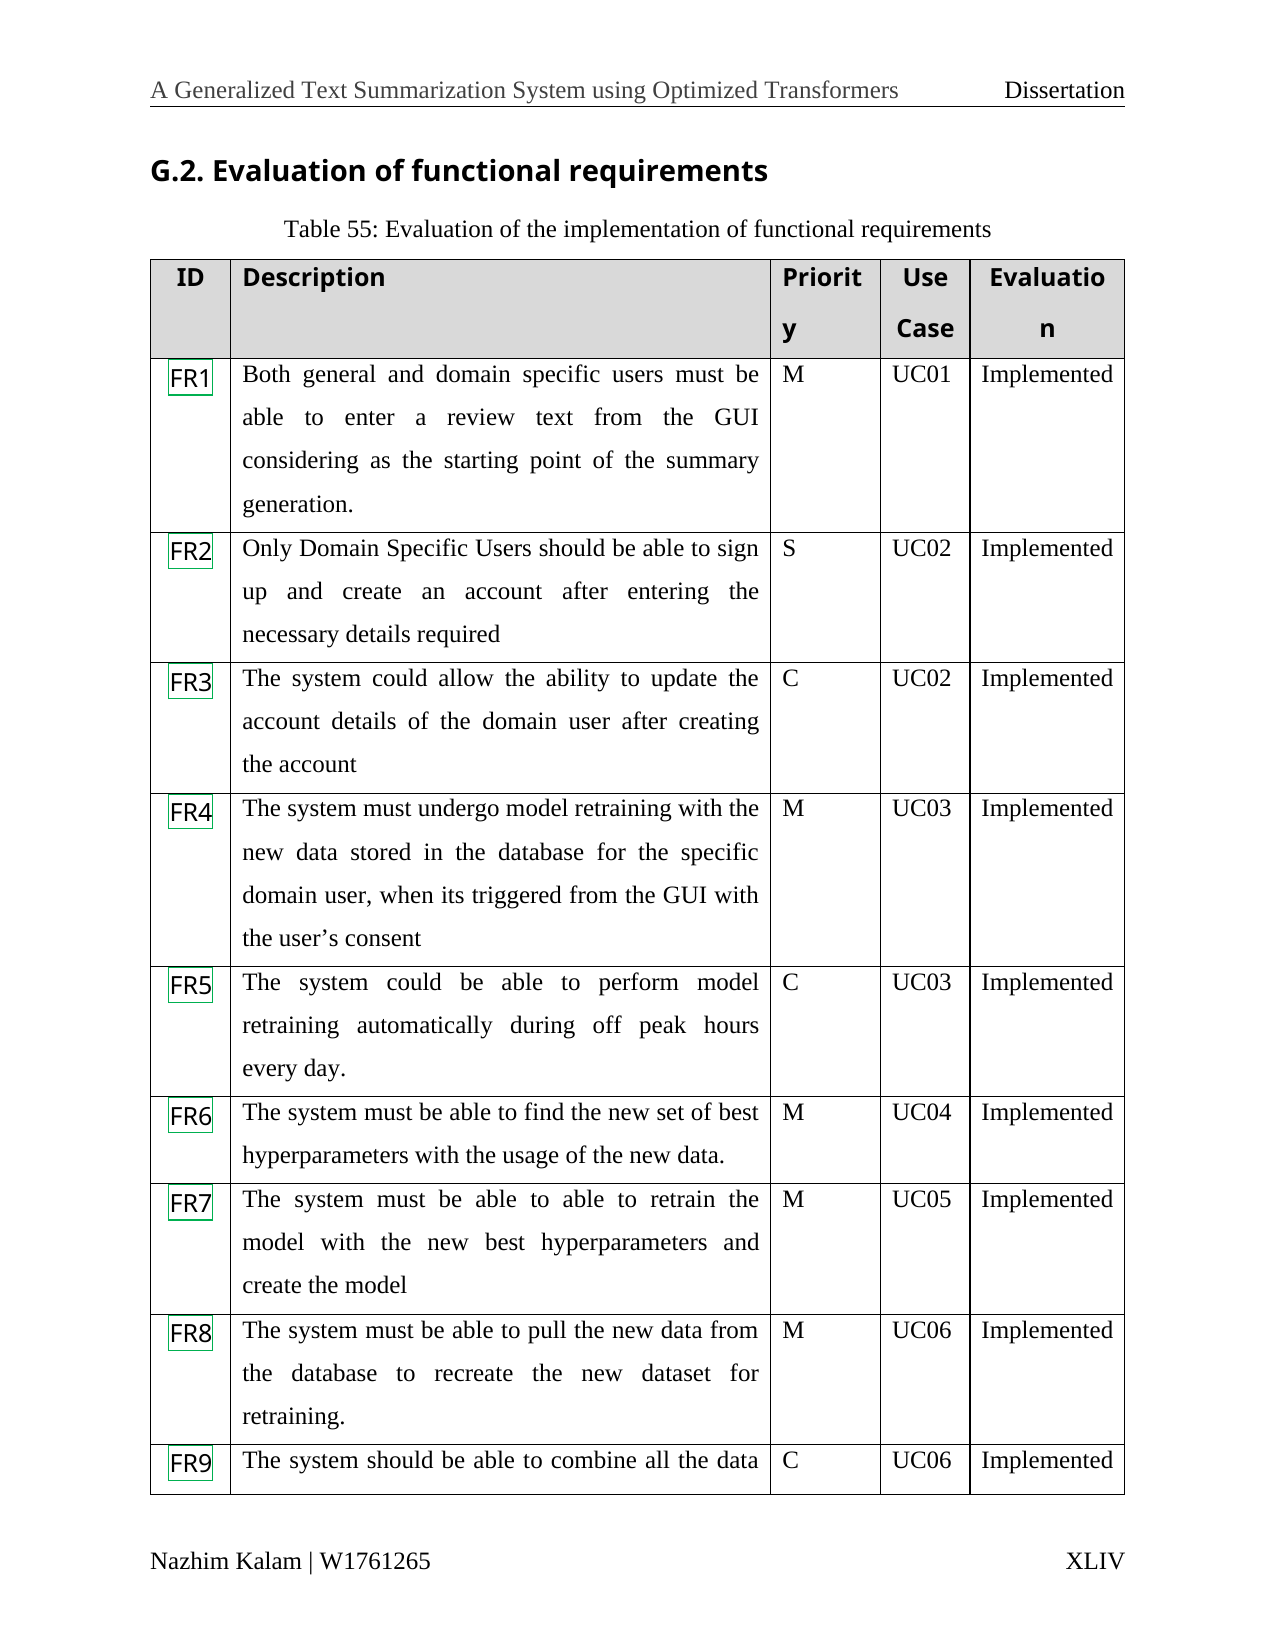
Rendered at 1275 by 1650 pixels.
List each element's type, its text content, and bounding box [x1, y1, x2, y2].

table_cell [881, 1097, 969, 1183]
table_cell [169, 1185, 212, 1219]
table_cell M [771, 359, 880, 532]
table_header Priority [771, 260, 880, 358]
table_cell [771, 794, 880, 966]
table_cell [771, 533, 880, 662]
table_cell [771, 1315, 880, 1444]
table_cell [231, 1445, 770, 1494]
table_header ID [151, 260, 230, 358]
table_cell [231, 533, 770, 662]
table_header Description [231, 260, 770, 358]
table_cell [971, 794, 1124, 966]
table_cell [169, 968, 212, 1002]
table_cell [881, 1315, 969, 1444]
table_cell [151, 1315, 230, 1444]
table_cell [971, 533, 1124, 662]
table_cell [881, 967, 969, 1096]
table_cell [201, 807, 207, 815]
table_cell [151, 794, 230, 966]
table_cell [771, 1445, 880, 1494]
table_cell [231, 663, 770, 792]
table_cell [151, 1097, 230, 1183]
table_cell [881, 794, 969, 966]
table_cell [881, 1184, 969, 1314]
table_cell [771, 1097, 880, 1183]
table_cell FR1 [151, 359, 230, 532]
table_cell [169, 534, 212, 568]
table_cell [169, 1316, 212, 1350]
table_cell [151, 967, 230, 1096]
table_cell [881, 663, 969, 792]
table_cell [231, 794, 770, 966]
subtitle G.2. Evaluation of functional requirements [150, 150, 1125, 190]
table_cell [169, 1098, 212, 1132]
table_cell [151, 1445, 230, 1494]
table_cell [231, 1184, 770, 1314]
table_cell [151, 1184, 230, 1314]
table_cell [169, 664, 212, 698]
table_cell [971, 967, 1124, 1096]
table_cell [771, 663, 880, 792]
table_header Evaluation [971, 260, 1124, 358]
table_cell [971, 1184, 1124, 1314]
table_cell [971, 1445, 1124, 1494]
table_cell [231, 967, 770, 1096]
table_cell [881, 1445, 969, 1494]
table_cell Both general and domain specific users must be able to enter a review text from the GUI considering as the starting point of the summary generation. [231, 359, 770, 532]
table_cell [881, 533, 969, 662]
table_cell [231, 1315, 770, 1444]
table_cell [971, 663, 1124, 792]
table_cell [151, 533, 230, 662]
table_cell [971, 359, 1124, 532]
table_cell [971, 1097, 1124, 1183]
table_header Use Case [881, 260, 969, 358]
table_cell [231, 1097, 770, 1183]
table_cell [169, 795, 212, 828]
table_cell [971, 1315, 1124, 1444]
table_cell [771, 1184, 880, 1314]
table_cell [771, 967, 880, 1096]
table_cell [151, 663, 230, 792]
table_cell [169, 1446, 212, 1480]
table_cell UC01 [881, 359, 969, 532]
